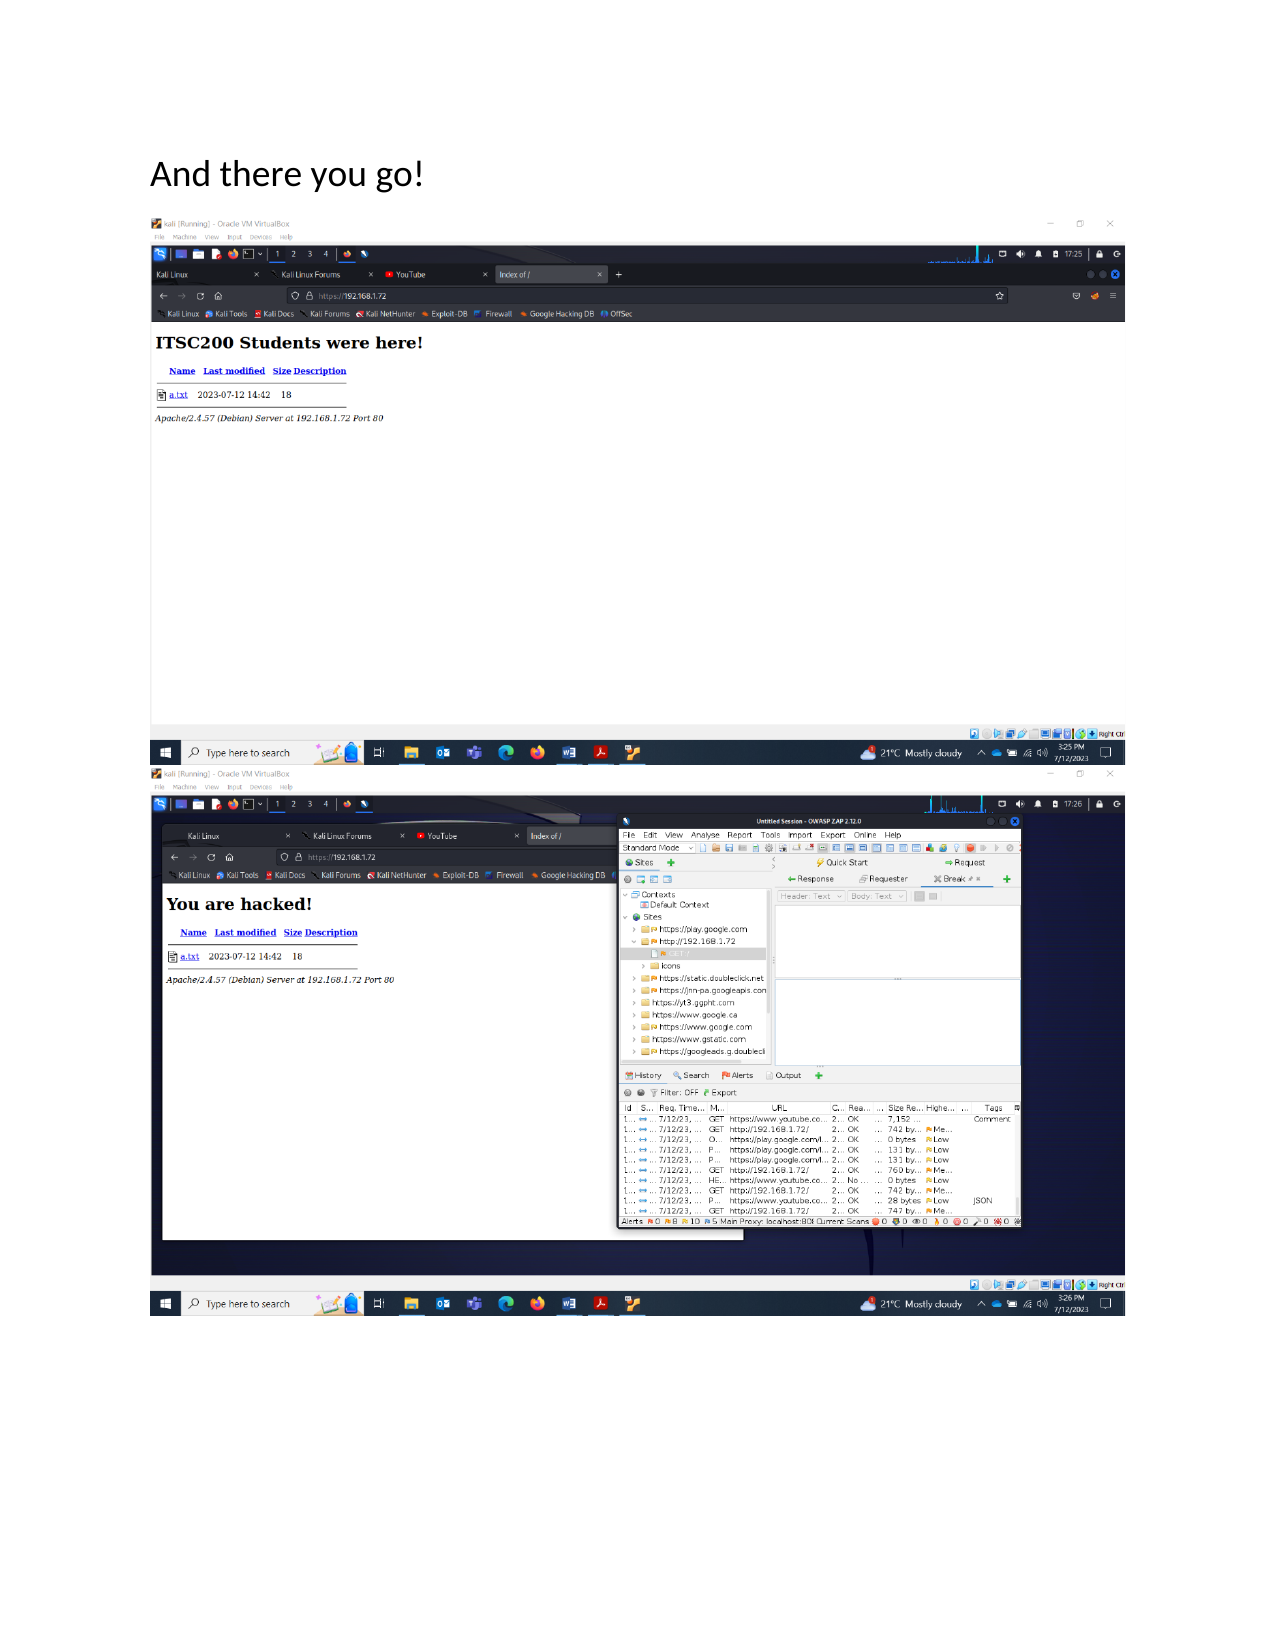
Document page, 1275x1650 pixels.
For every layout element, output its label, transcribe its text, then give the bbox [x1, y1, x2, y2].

text And there you go! [150, 150, 1125, 196]
picture [150, 216, 1125, 765]
picture [150, 766, 1125, 1316]
